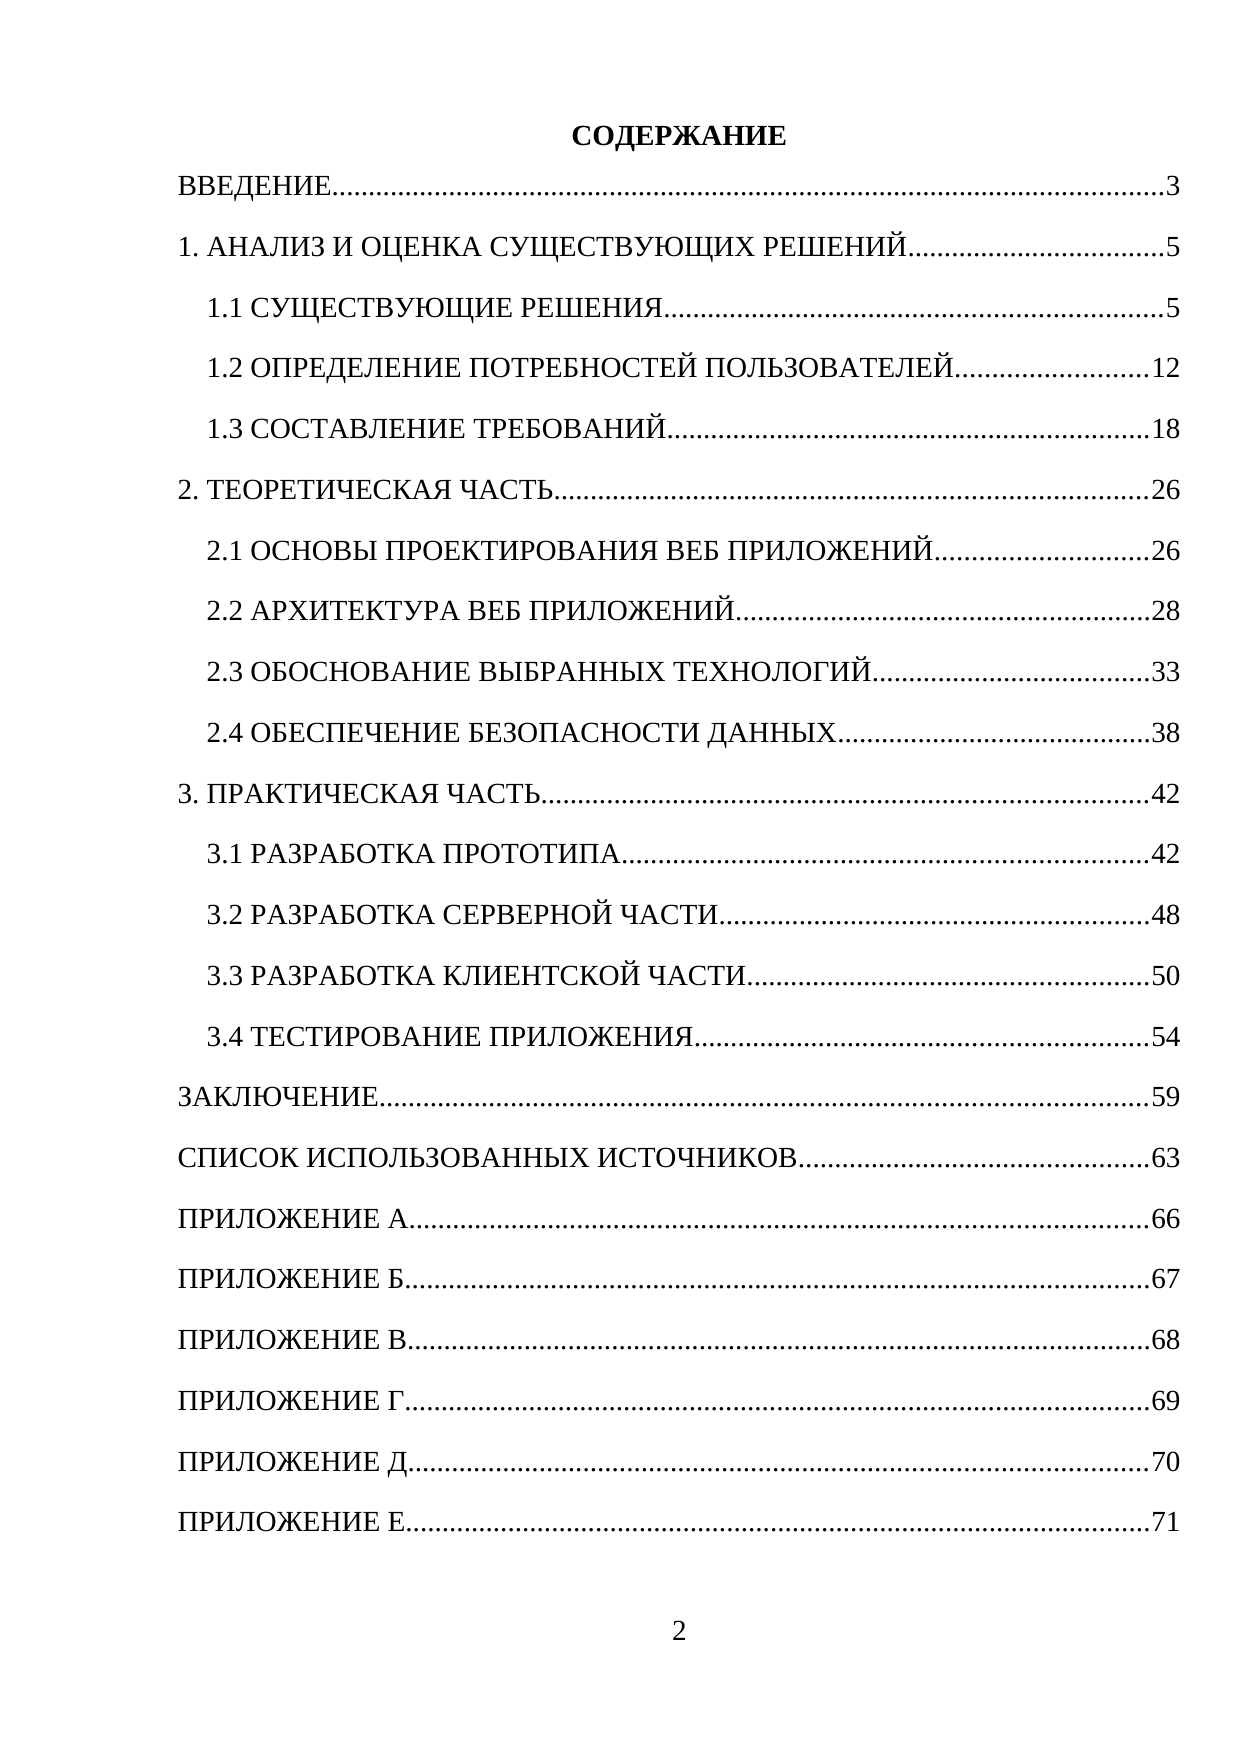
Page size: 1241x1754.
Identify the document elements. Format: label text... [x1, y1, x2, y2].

text ПРИЛОЖЕНИЕ В 68 [177, 1322, 1181, 1356]
text 3.1 РАЗРАБОТКА ПРОТОТИПА 42 [206, 836, 1181, 870]
text 2.2 АРХИТЕКТУРА ВЕБ ПРИЛОЖЕНИЙ 28 [206, 593, 1181, 627]
text 1.1 СУЩЕСТВУЮЩИЕ РЕШЕНИЯ 5 [206, 290, 1181, 323]
text 2.3 ОБОСНОВАНИЕ ВЫБРАННЫХ ТЕХНОЛОГИЙ 33 [206, 654, 1181, 688]
text 1. АНАЛИЗ И ОЦЕНКА СУЩЕСТВУЮЩИХ РЕШЕНИЙ 5 [177, 229, 1181, 263]
text ЗАКЛЮЧЕНИЕ 59 [177, 1079, 1181, 1113]
text 2.1 ОСНОВЫ ПРОЕКТИРОВАНИЯ ВЕБ ПРИЛОЖЕНИЙ 26 [206, 533, 1181, 566]
text ПРИЛОЖЕНИЕ Е 71 [177, 1504, 1181, 1538]
text ВВЕДЕНИЕ 3 [177, 168, 1181, 202]
text 3.2 РАЗРАБОТКА СЕРВЕРНОЙ ЧАСТИ 48 [206, 897, 1181, 931]
text 2. ТЕОРЕТИЧЕСКАЯ ЧАСТЬ 26 [177, 472, 1181, 506]
text 2.4 ОБЕСПЕЧЕНИЕ БЕЗОПАСНОСТИ ДАННЫХ 38 [206, 715, 1181, 748]
text СОДЕРЖАНИЕ [177, 118, 1181, 152]
text 3. ПРАКТИЧЕСКАЯ ЧАСТЬ 42 [177, 776, 1181, 809]
text 1.2 ОПРЕДЕЛЕНИЕ ПОТРЕБНОСТЕЙ ПОЛЬЗОВАТЕЛЕЙ 12 [206, 351, 1181, 384]
text СПИСОК ИСПОЛЬЗОВАННЫХ ИСТОЧНИКОВ 63 [177, 1140, 1181, 1174]
text 3.4 ТЕСТИРОВАНИЕ ПРИЛОЖЕНИЯ 54 [206, 1019, 1181, 1052]
text ПРИЛОЖЕНИЕ Б 67 [177, 1262, 1181, 1295]
text 3.3 РАЗРАБОТКА КЛИЕНТСКОЙ ЧАСТИ 50 [206, 958, 1181, 991]
text ПРИЛОЖЕНИЕ А 66 [177, 1201, 1181, 1234]
text ПРИЛОЖЕНИЕ Г 69 [177, 1383, 1181, 1417]
text 1.3 СОСТАВЛЕНИЕ ТРЕБОВАНИЙ 18 [206, 411, 1181, 445]
text ПРИЛОЖЕНИЕ Д 70 [177, 1444, 1181, 1477]
